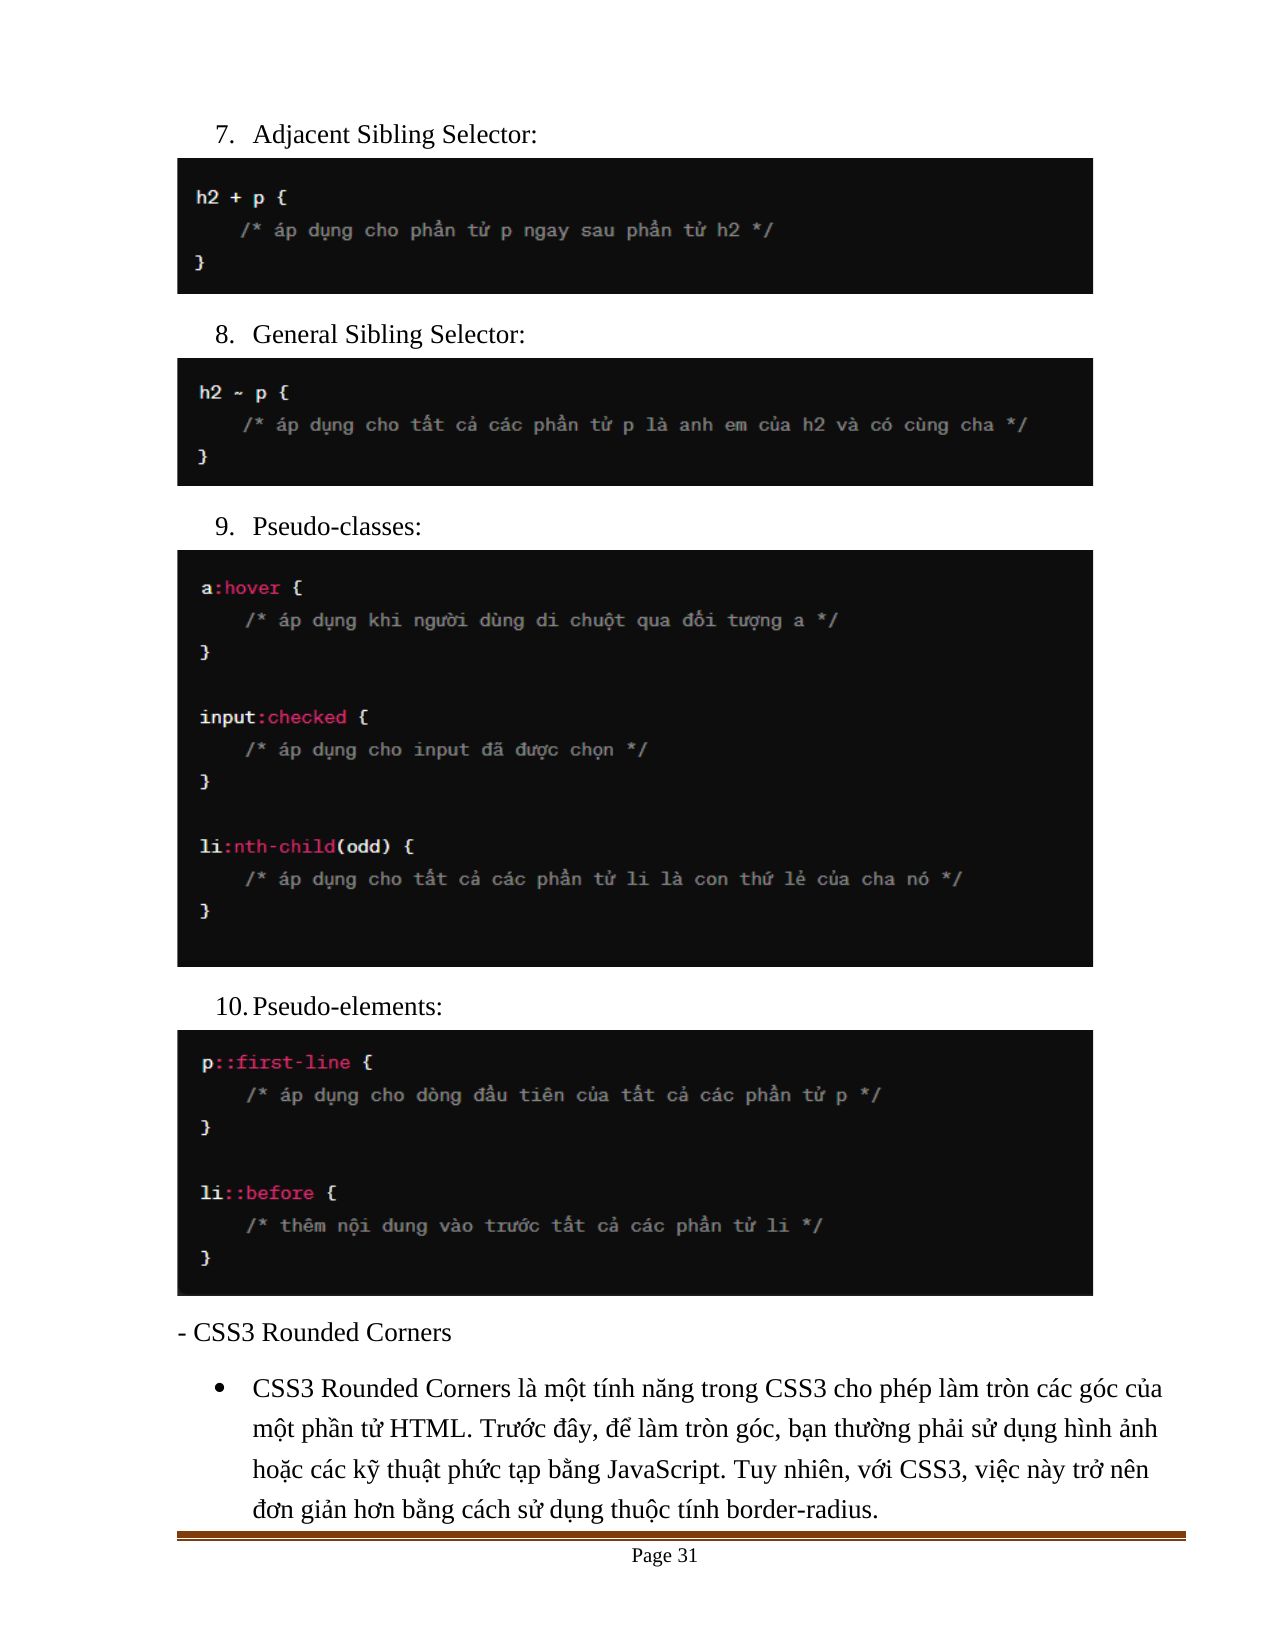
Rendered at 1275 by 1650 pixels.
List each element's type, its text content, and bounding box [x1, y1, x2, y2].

list Pseudo-classes: [215, 510, 1186, 541]
list General Sibling Selector: [215, 318, 1186, 349]
text - CSS3 Rounded Corners [177, 1316, 1186, 1347]
picture [177, 550, 1094, 967]
list Pseudo-elements: [215, 990, 1186, 1021]
list CSS3 Rounded Corners là một tính năng trong CSS3 cho phép làm tròn các góc của một phần tử HTML. Trước đây, để làm tròn góc, bạn thường phải sử dụng hình ảnh hoặc các kỹ thuật phức tạp bằng JavaScript. Tuy nhiên, với CSS3, việc này trở nên đơn giản hơn bằng cách sử dụng thuộc tính border-radius. [215, 1372, 1186, 1524]
picture [177, 158, 1094, 294]
list Adjacent Sibling Selector: [215, 118, 1186, 149]
picture [177, 1030, 1094, 1296]
picture [177, 358, 1094, 486]
